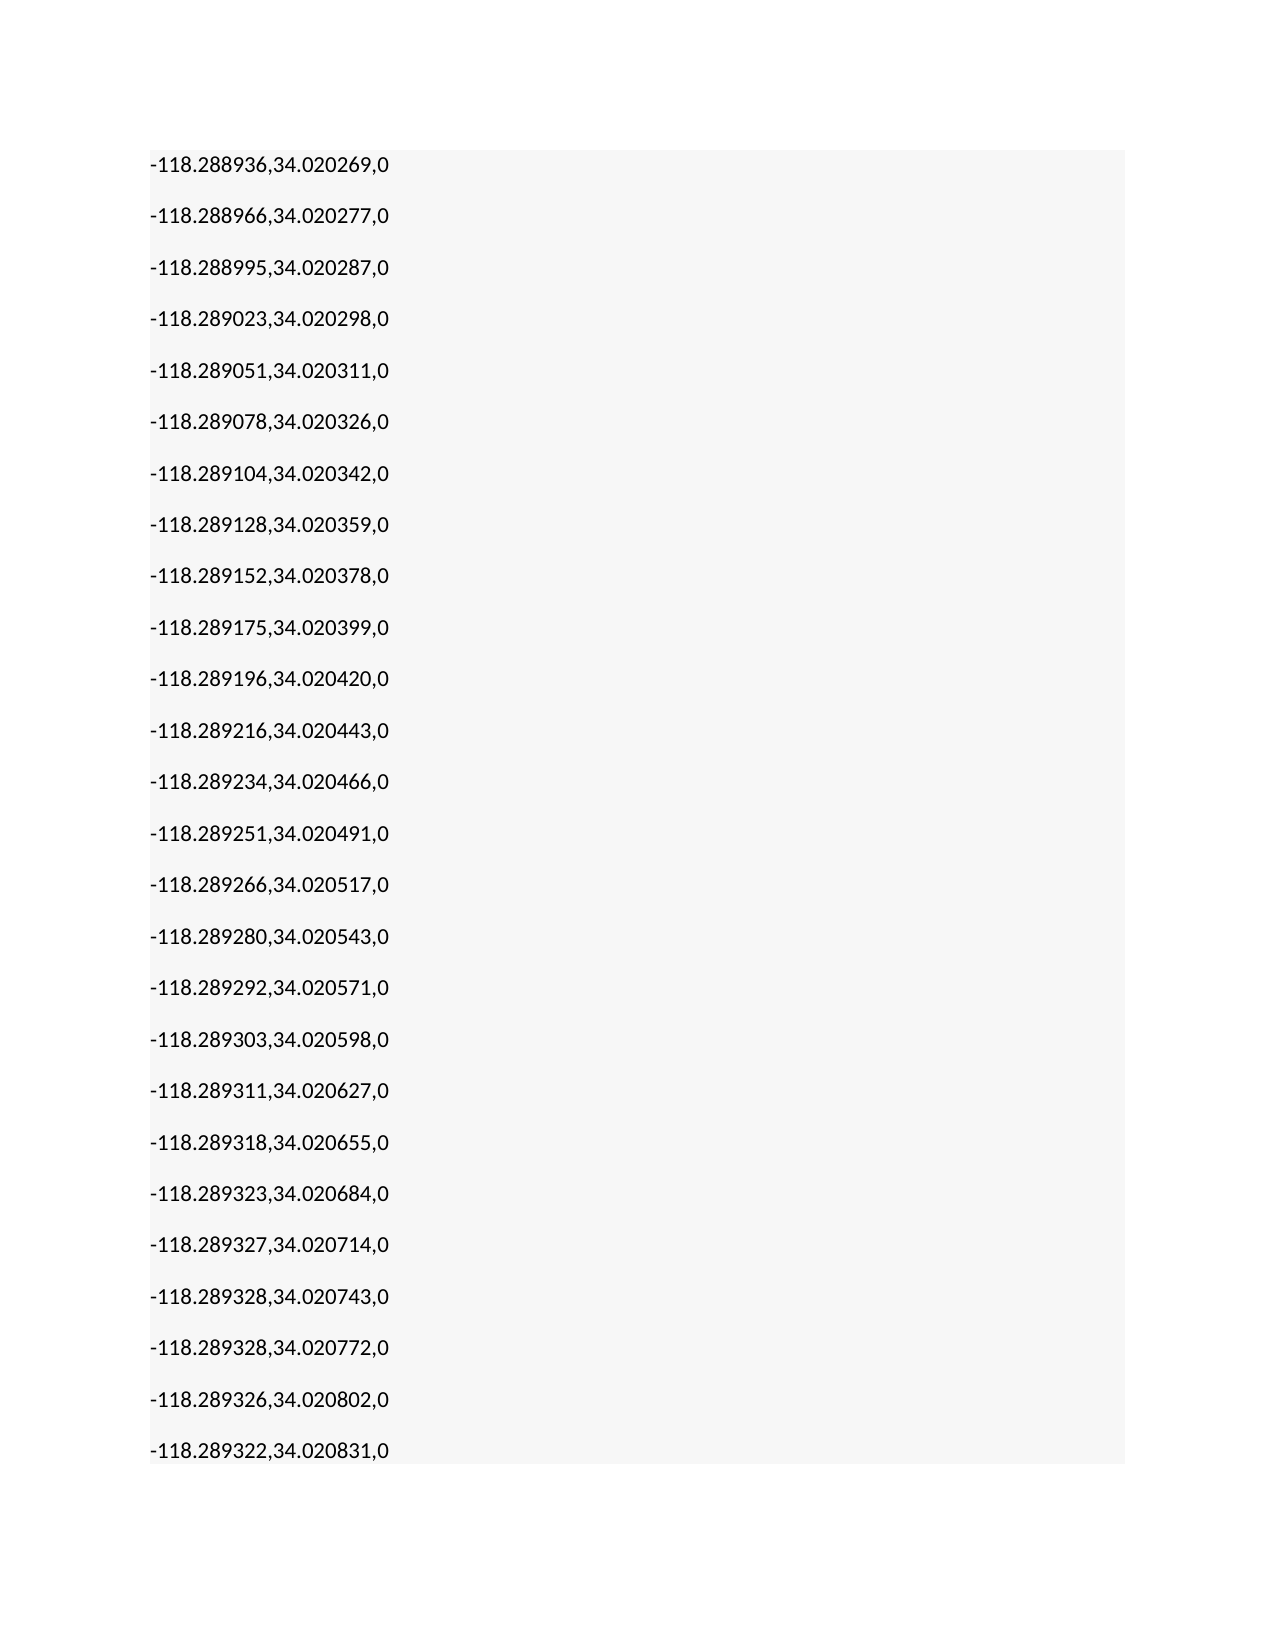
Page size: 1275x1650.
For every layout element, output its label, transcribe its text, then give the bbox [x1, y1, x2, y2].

subtitle -118.289303,34.020598,0 [150, 1025, 1125, 1053]
subtitle -118.289051,34.020311,0 [150, 356, 1125, 384]
subtitle -118.289078,34.020326,0 [150, 407, 1125, 435]
subtitle -118.289328,34.020772,0 [150, 1333, 1125, 1362]
subtitle -118.289327,34.020714,0 [150, 1231, 1125, 1259]
subtitle -118.289152,34.020378,0 [150, 562, 1125, 590]
subtitle -118.289234,34.020466,0 [150, 767, 1125, 796]
subtitle -118.289328,34.020743,0 [150, 1282, 1125, 1310]
subtitle -118.289292,34.020571,0 [150, 973, 1125, 1001]
subtitle -118.289326,34.020802,0 [150, 1385, 1125, 1413]
subtitle -118.289175,34.020399,0 [150, 613, 1125, 641]
subtitle -118.289251,34.020491,0 [150, 819, 1125, 847]
subtitle -118.289322,34.020831,0 [150, 1436, 1125, 1464]
subtitle -118.289266,34.020517,0 [150, 870, 1125, 898]
subtitle -118.288936,34.020269,0 [150, 150, 1125, 178]
subtitle -118.289311,34.020627,0 [150, 1076, 1125, 1104]
subtitle -118.289023,34.020298,0 [150, 304, 1125, 332]
subtitle -118.289323,34.020684,0 [150, 1179, 1125, 1207]
subtitle -118.289196,34.020420,0 [150, 664, 1125, 693]
subtitle -118.289216,34.020443,0 [150, 716, 1125, 744]
subtitle -118.289104,34.020342,0 [150, 459, 1125, 487]
subtitle -118.289318,34.020655,0 [150, 1128, 1125, 1156]
subtitle -118.288966,34.020277,0 [150, 201, 1125, 229]
subtitle -118.289280,34.020543,0 [150, 922, 1125, 950]
subtitle -118.289128,34.020359,0 [150, 510, 1125, 538]
subtitle -118.288995,34.020287,0 [150, 253, 1125, 281]
